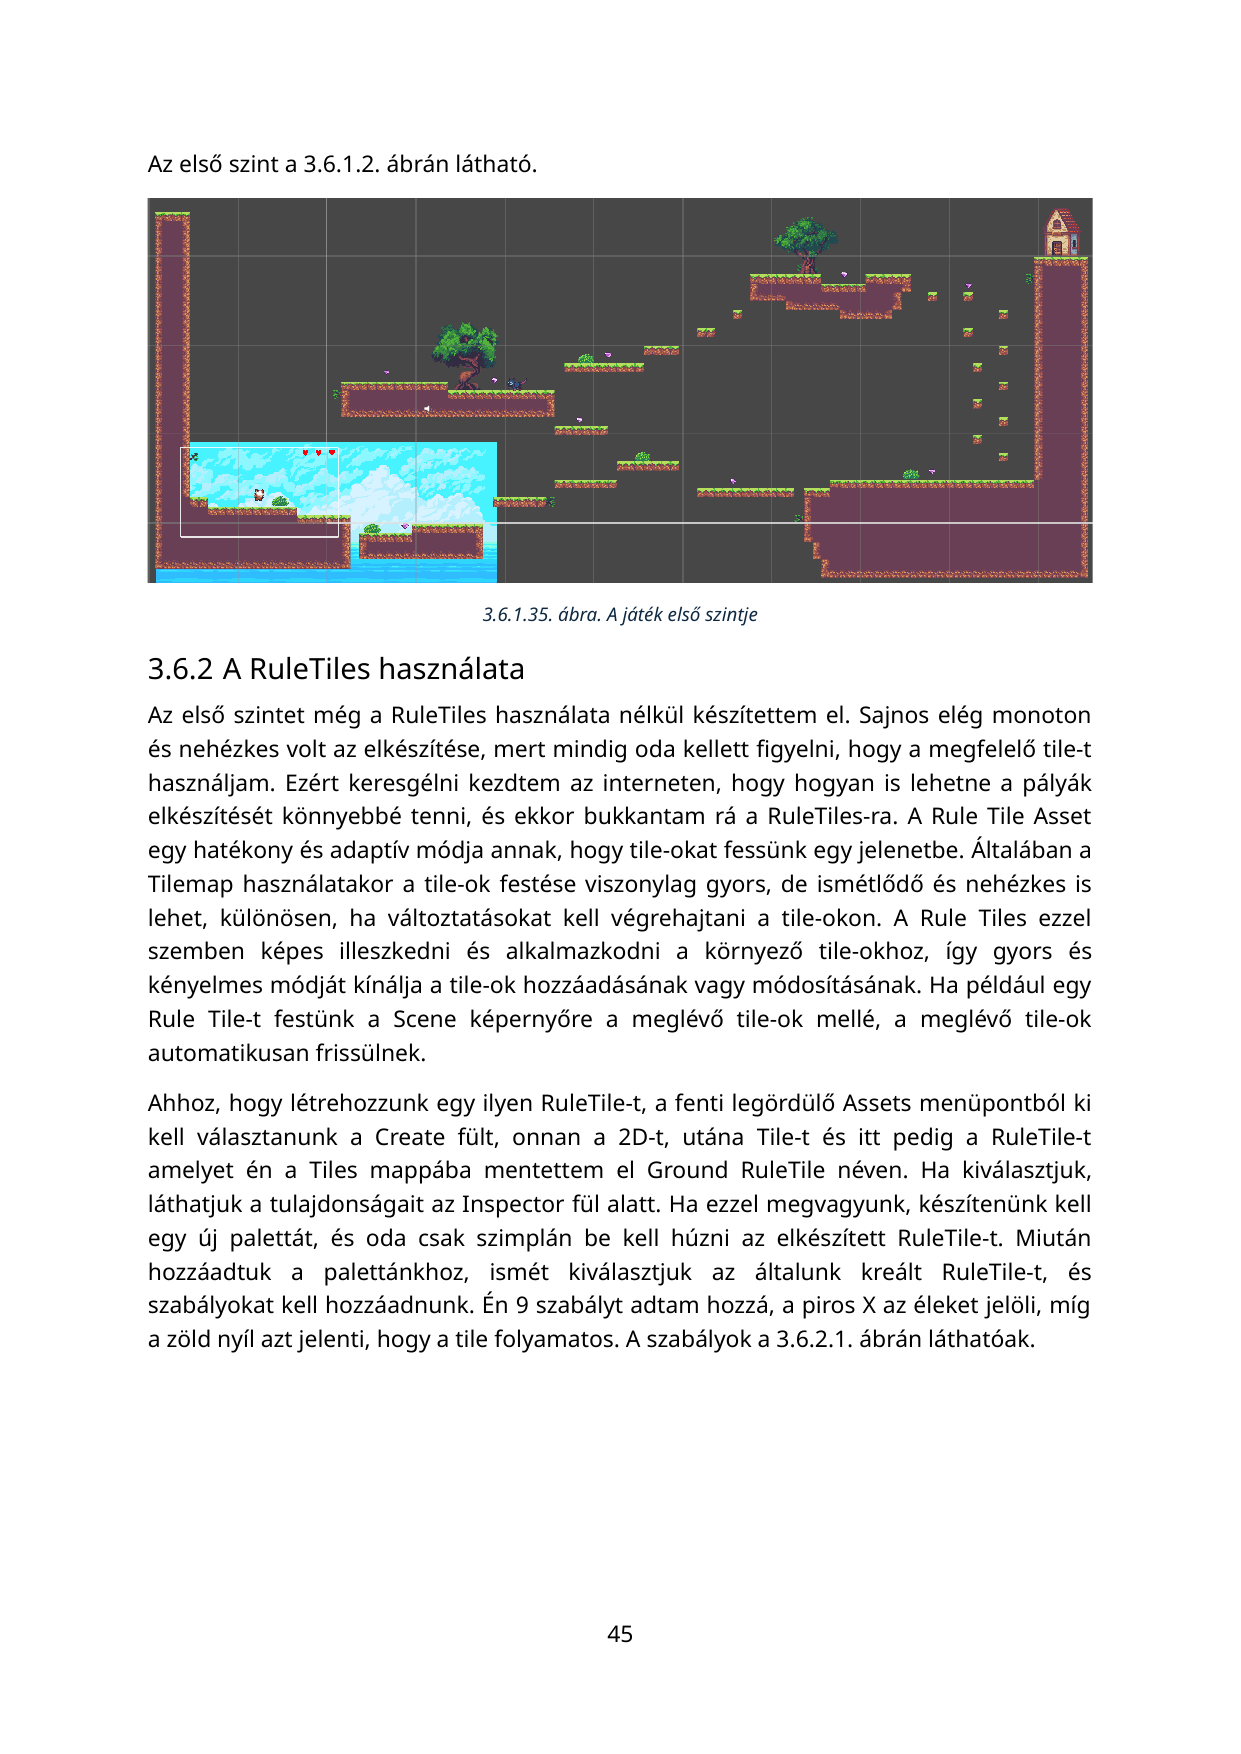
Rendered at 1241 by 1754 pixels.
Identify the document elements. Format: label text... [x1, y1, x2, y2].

picture [147, 198, 1093, 583]
text Az első szint a 3.6.1.2. ábrán látható. [148, 148, 1093, 179]
text Az első szintet még a RuleTiles használata nélkül készítettem el. Sajnos elég monoton és nehézkes volt az elkészítése, mert mindig oda kellett figyelni, hogy a megfelelő tile-t használjam. Ezért keresgélni kezdtem az interneten, hogy hogyan is lehetne a pályák elkészítését könnyebbé tenni, és ekkor bukkantam rá a RuleTiles-ra. A Rule Tile Asset egy hatékony és adaptív módja annak, hogy tile-okat fessünk egy jelenetbe. Általában a Tilemap használatakor a tile-ok festése viszonylag gyors, de ismétlődő és nehézkes is lehet, különösen, ha változtatásokat kell végrehajtani a tile-okon. A Rule Tiles ezzel szemben képes illeszkedni és alkalmazkodni a környező tile-okhoz, így gyors és kényelmes módját kínálja a tile-ok hozzáadásának vagy módosításának. Ha például egy Rule Tile-t festünk a Scene képernyőre a meglévő tile-ok mellé, a meglévő tile-ok automatikusan frissülnek. [148, 699, 1093, 1068]
subtitle A RuleTiles használata [148, 648, 1093, 688]
text Ahhoz, hogy létrehozzunk egy ilyen RuleTile-t, a fenti legördülő Assets menüpontból ki kell választanunk a Create fült, onnan a 2D-t, utána Tile-t és itt pedig a RuleTile-t amelyet én a Tiles mappába mentettem el Ground RuleTile néven. Ha kiválasztjuk, láthatjuk a tulajdonságait az Inspector fül alatt. Ha ezzel megvagyunk, készítenünk kell egy új palettát, és oda csak szimplán be kell húzni az elkészített RuleTile-t. Miután hozzáadtuk a palettánkhoz, ismét kiválasztjuk az általunk kreált RuleTile-t, és szabályokat kell hozzáadnunk. Én 9 szabályt adtam hozzá, a piros X az éleket jelöli, míg a zöld nyíl azt jelenti, hogy a tile folyamatos. A szabályok a 3.6.2.1. ábrán láthatóak. [148, 1087, 1093, 1354]
